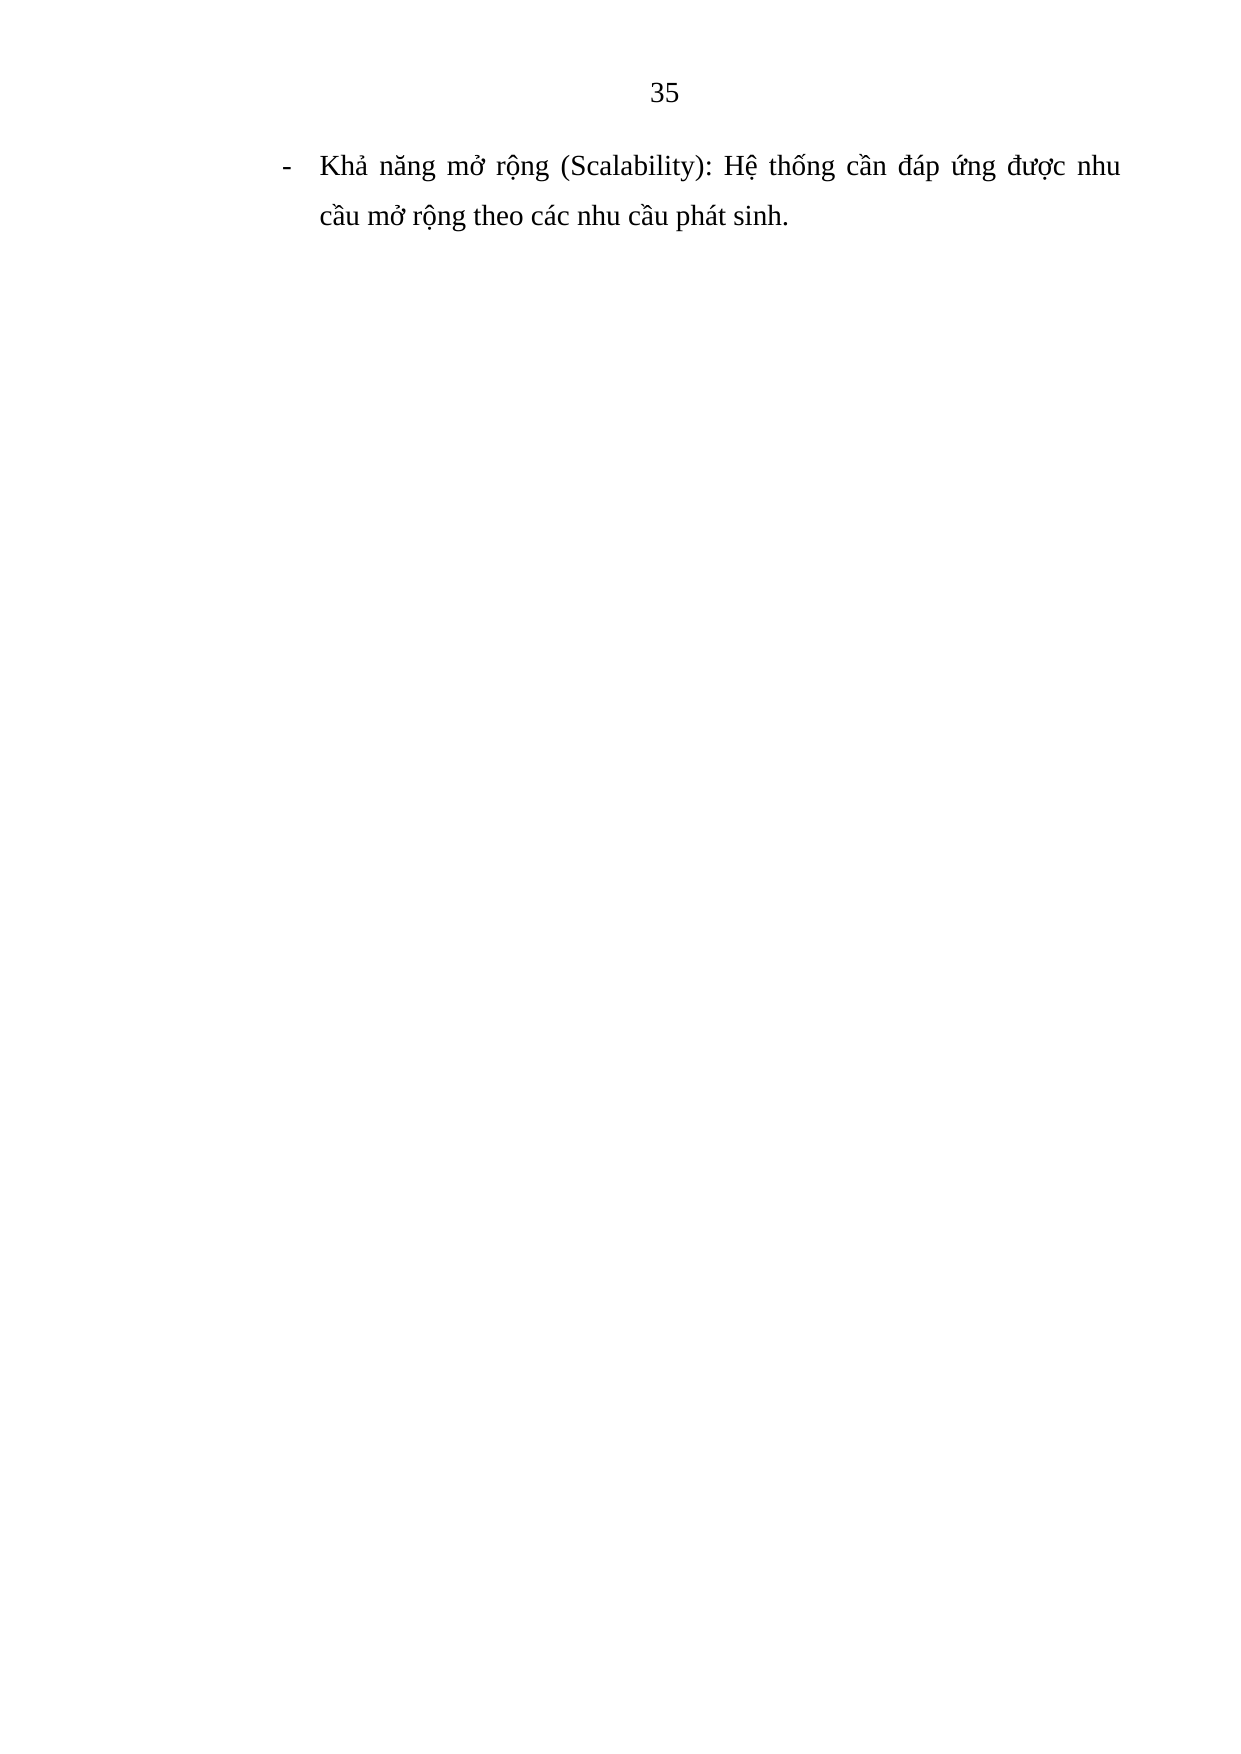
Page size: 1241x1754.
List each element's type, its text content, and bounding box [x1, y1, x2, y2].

list Khả năng mở rộng (Scalability): Hệ thống cần đáp ứng được nhu cầu mở rộng theo các nhu cầu phát sinh. [282, 148, 1122, 232]
